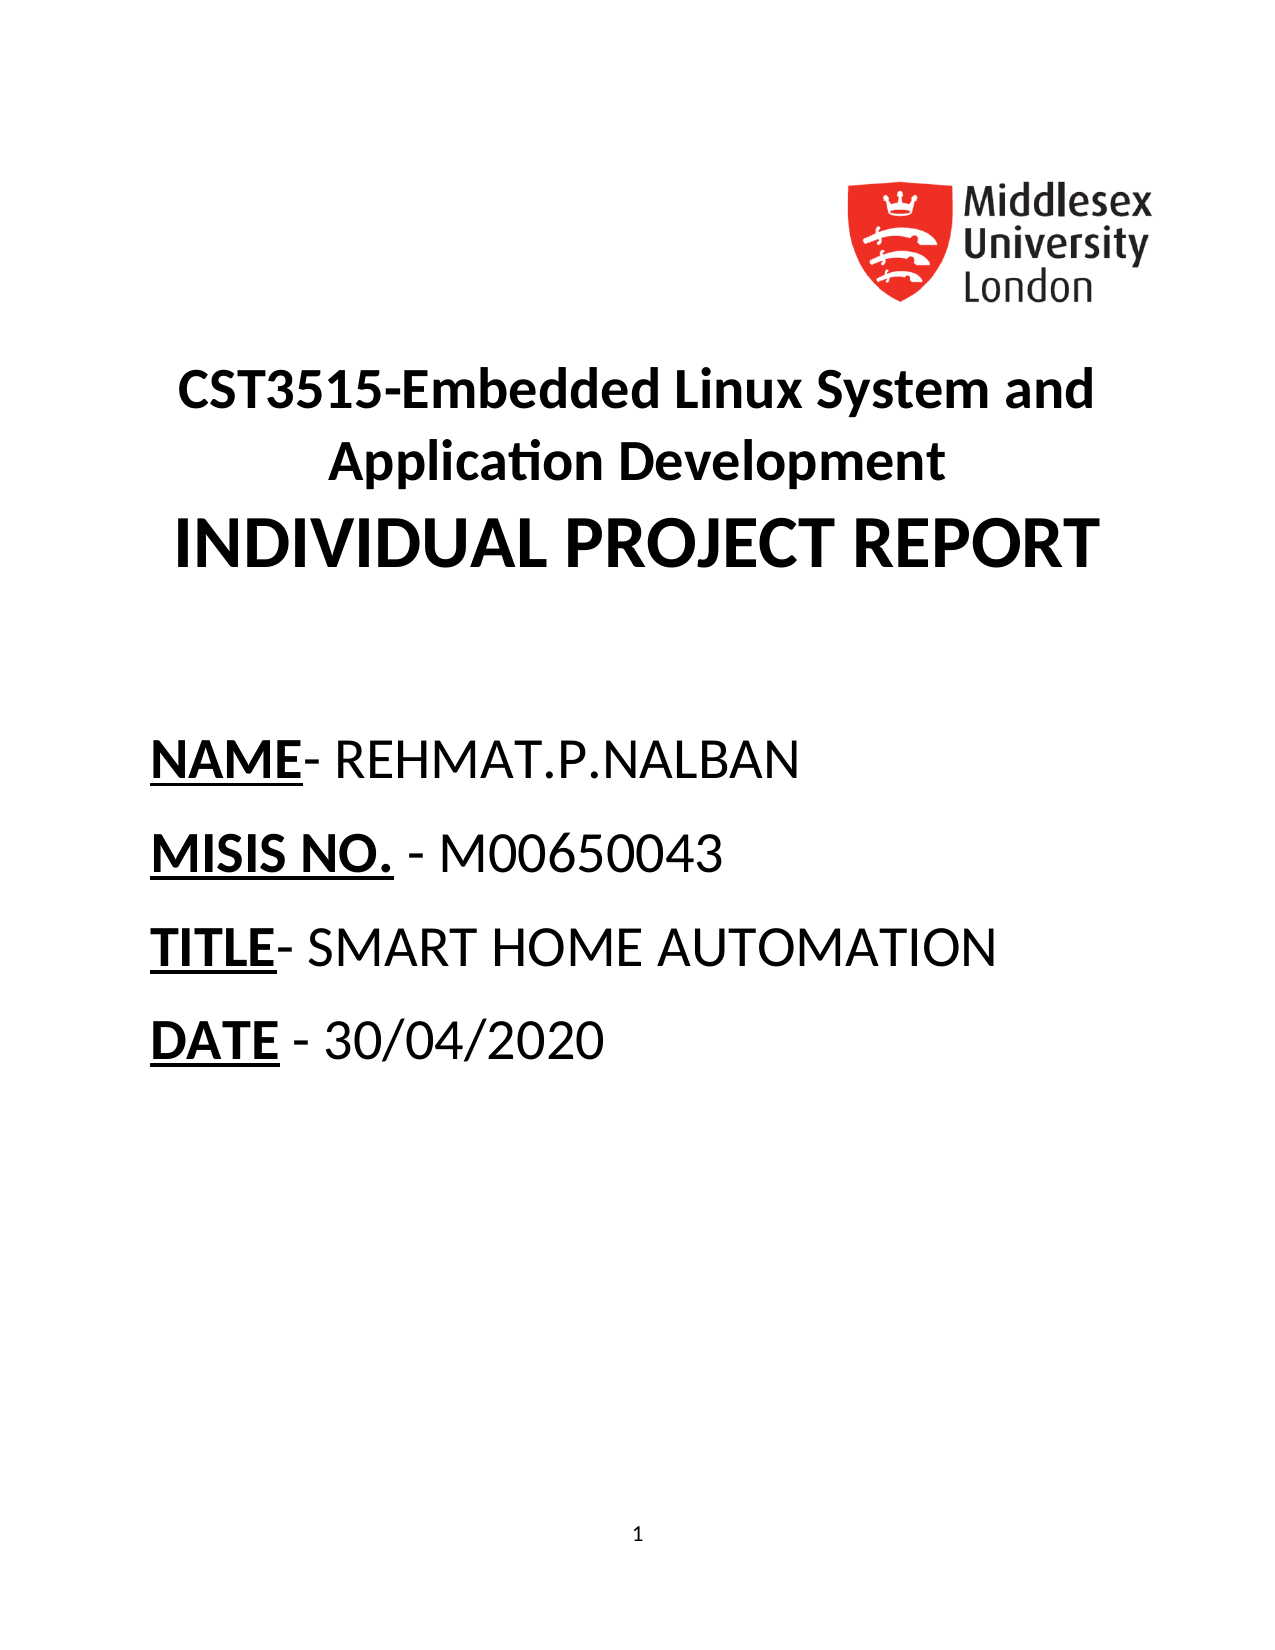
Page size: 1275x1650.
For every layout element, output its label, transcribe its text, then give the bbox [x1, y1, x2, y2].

text TITLE- SMART HOME AUTOMATION [150, 909, 1125, 981]
title INDIVIDUAL PROJECT REPORT [150, 494, 1125, 586]
picture [838, 173, 1158, 313]
text NAME- REHMAT.P.NALBAN [150, 722, 1125, 793]
text MISIS NO. - M00650043 [150, 816, 1125, 887]
text DATE - 30/04/2020 [150, 1003, 1125, 1074]
title CST3515-Embedded Linux System and Application Development [150, 352, 1125, 494]
